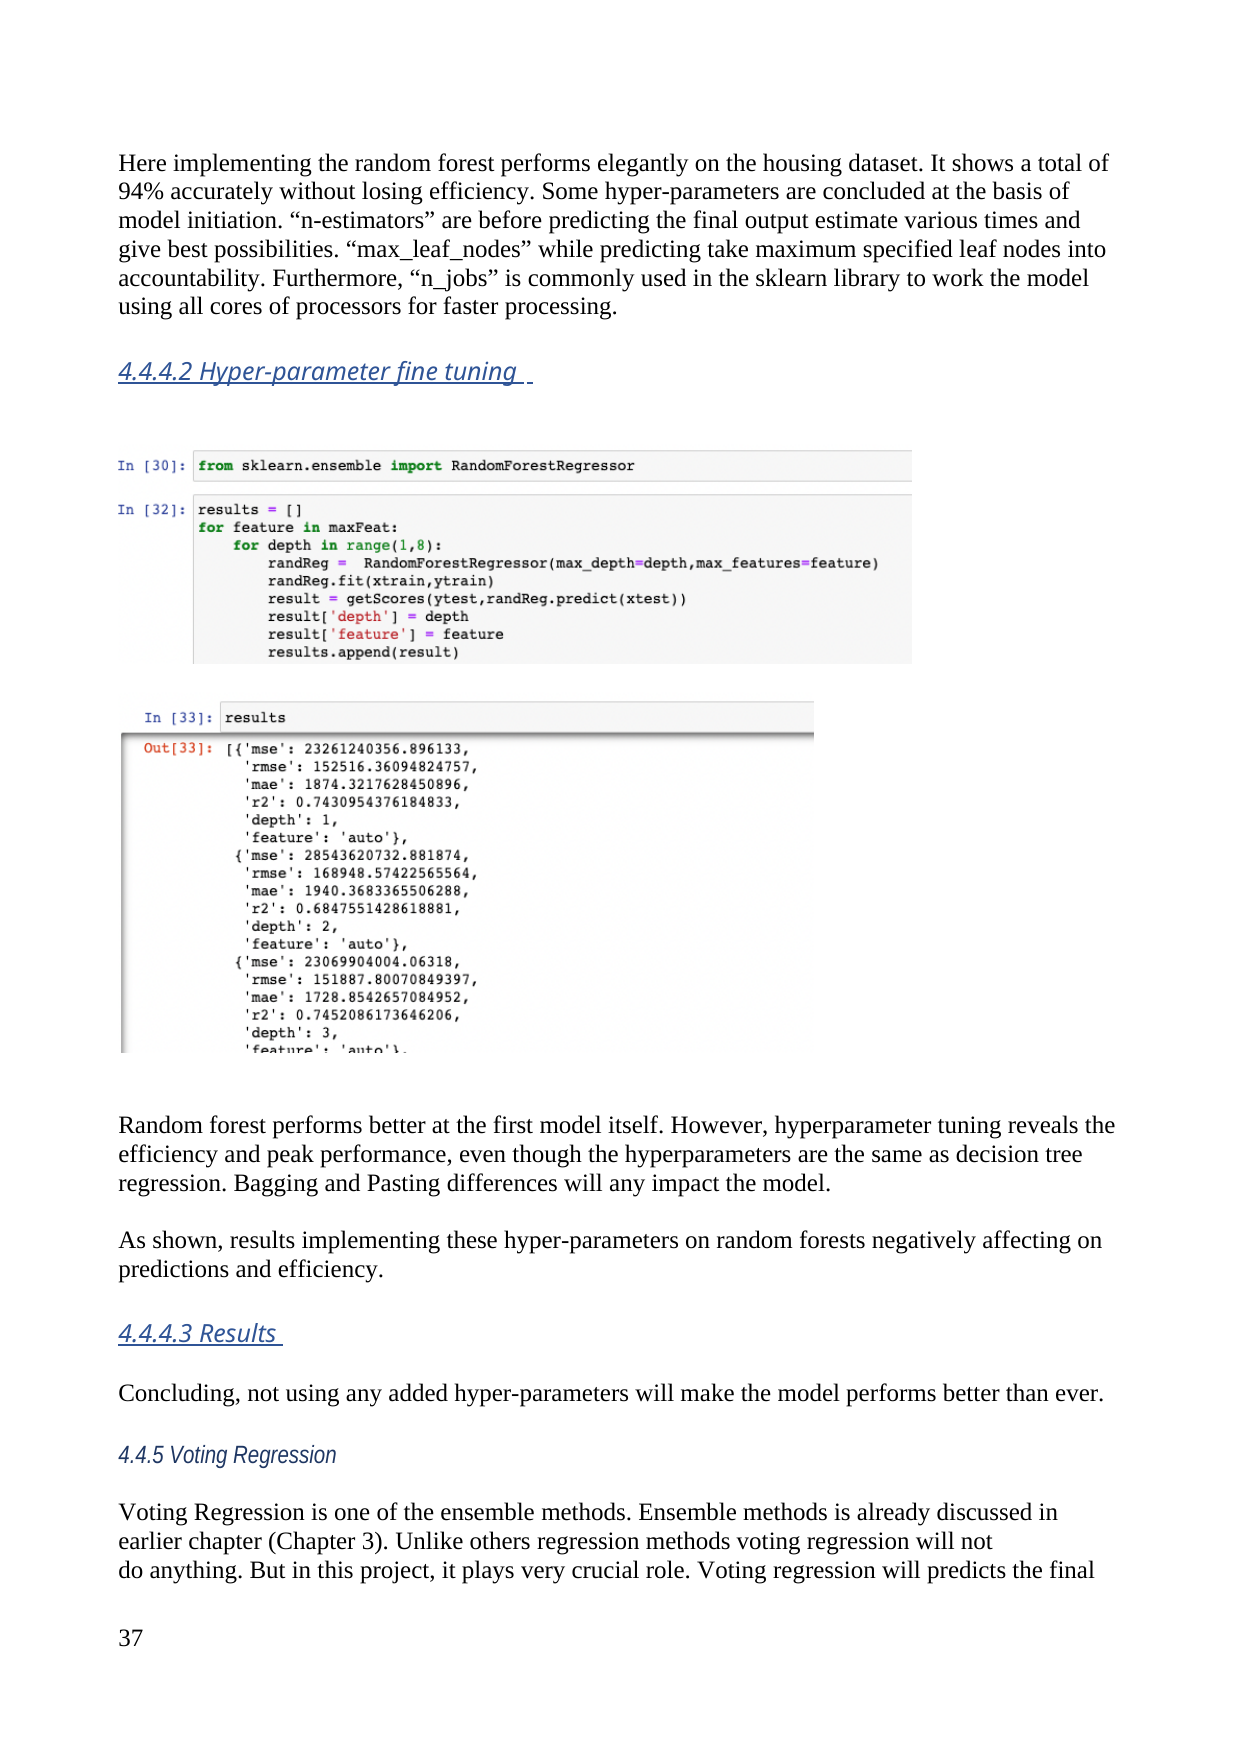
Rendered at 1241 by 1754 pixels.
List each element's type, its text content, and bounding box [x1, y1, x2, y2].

picture [118, 692, 814, 1053]
picture [118, 444, 912, 664]
subtitle 4.4.5 Voting Regression [118, 1440, 1122, 1469]
subtitle 4.4.4.3 Results [118, 1316, 1122, 1349]
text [118, 1497, 1122, 1584]
text Concluding, not using any added hyper-parameters will make the model performs better than ever. [118, 1378, 1122, 1407]
text Random forest performs better at the first model itself. However, hyperparameter tuning reveals the efficiency and peak performance, even though the hyperparameters are the same as decision tree regression. Bagging and Pasting differences will any impact the model. [118, 1110, 1122, 1196]
text As shown, results implementing these hyper-parameters on random forests negatively affecting on predictions and efficiency. [118, 1225, 1122, 1283]
subtitle 4.4.4.2 Hyper-parameter fine tuning [118, 353, 1122, 387]
text Here implementing the random forest performs elegantly on the housing dataset. It shows a total of 94% accurately without losing efficiency. Some hyper-parameters are concluded at the basis of model initiation. “n-estimators” are before predicting the final output estimate various times and give best possibilities. “max_leaf_nodes” while predicting take maximum specified leaf nodes into accountability. Furthermore, “n_jobs” is commonly used in the sklearn library to work the model using all cores of processors for faster processing. [118, 148, 1122, 320]
